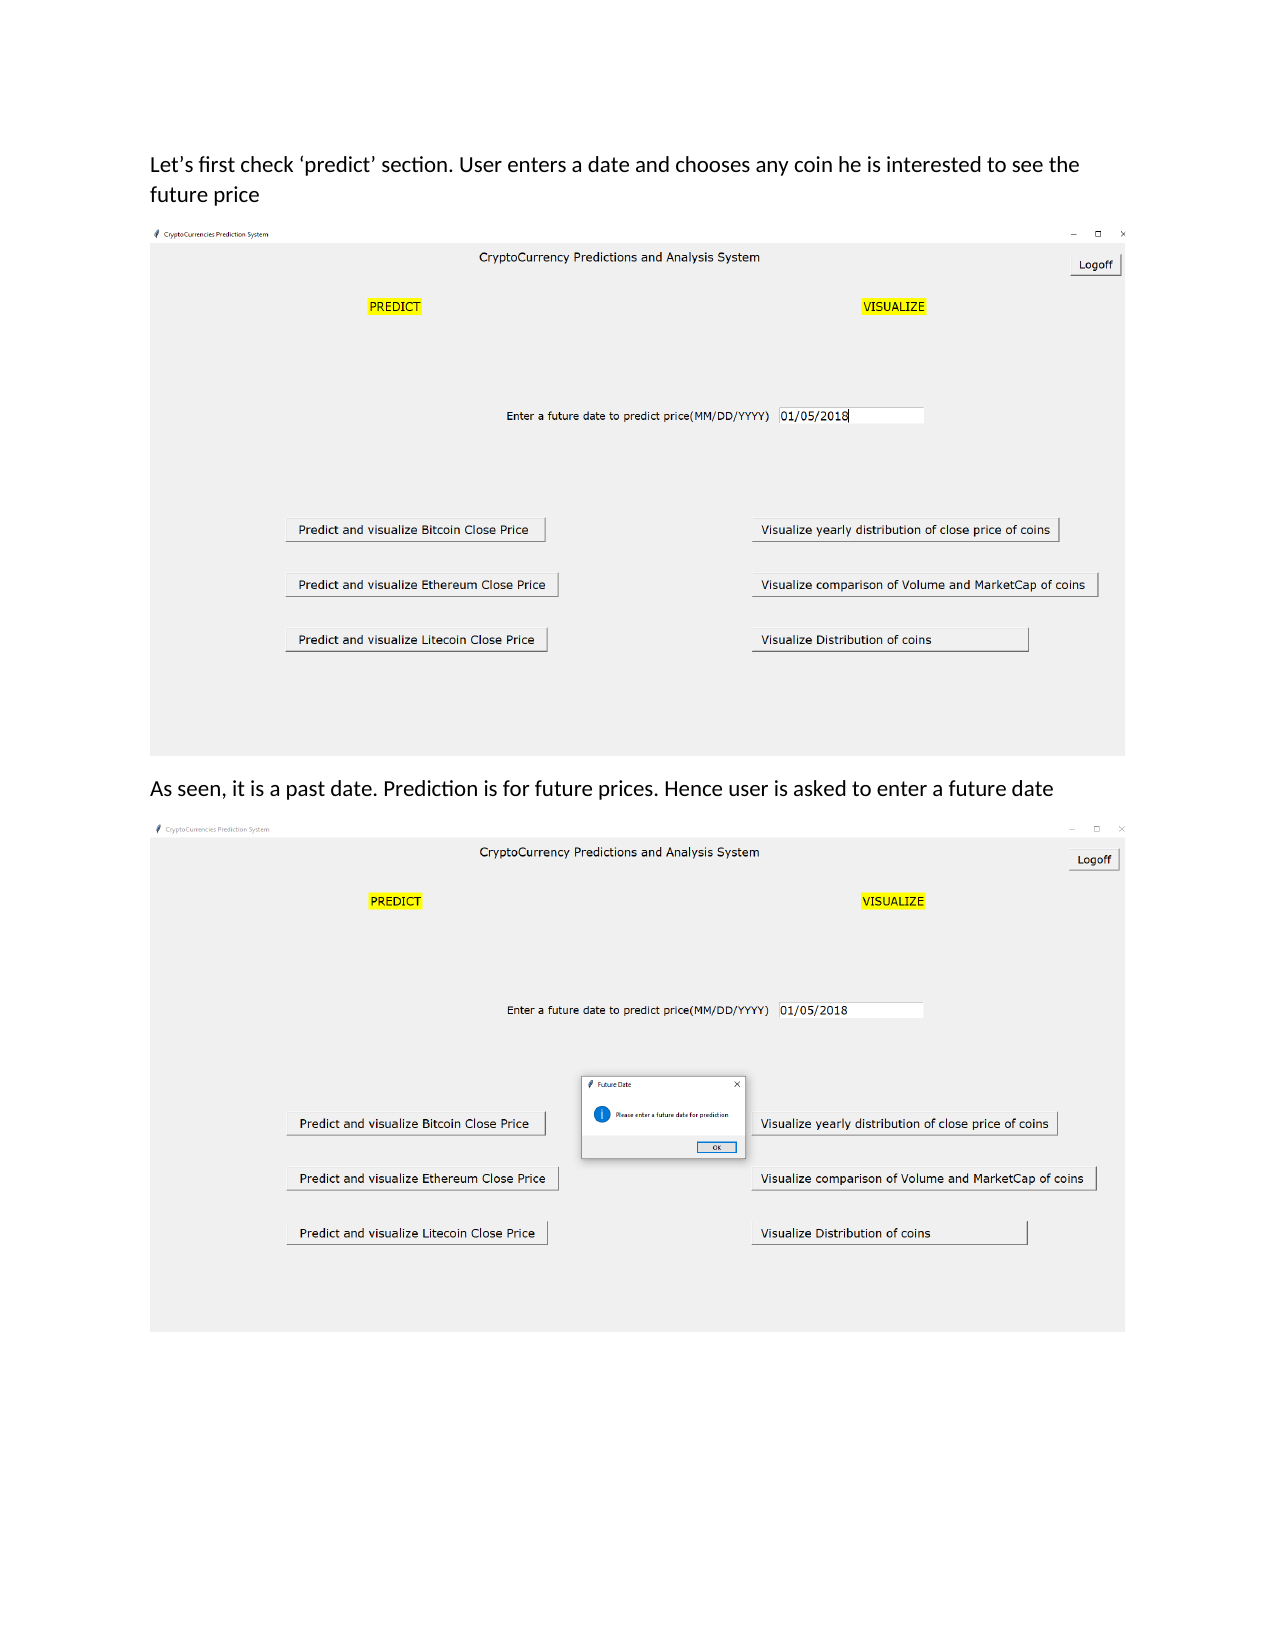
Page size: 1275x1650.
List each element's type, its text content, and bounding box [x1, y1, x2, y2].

text As seen, it is a past date. Prediction is for future prices. Hence user is asked to enter a future date [150, 774, 1125, 803]
text Let’s first check ‘predict’ section. User enters a date and chooses any coin he is interested to see the future price [150, 150, 1125, 208]
picture [150, 821, 1125, 1332]
picture [150, 227, 1125, 756]
